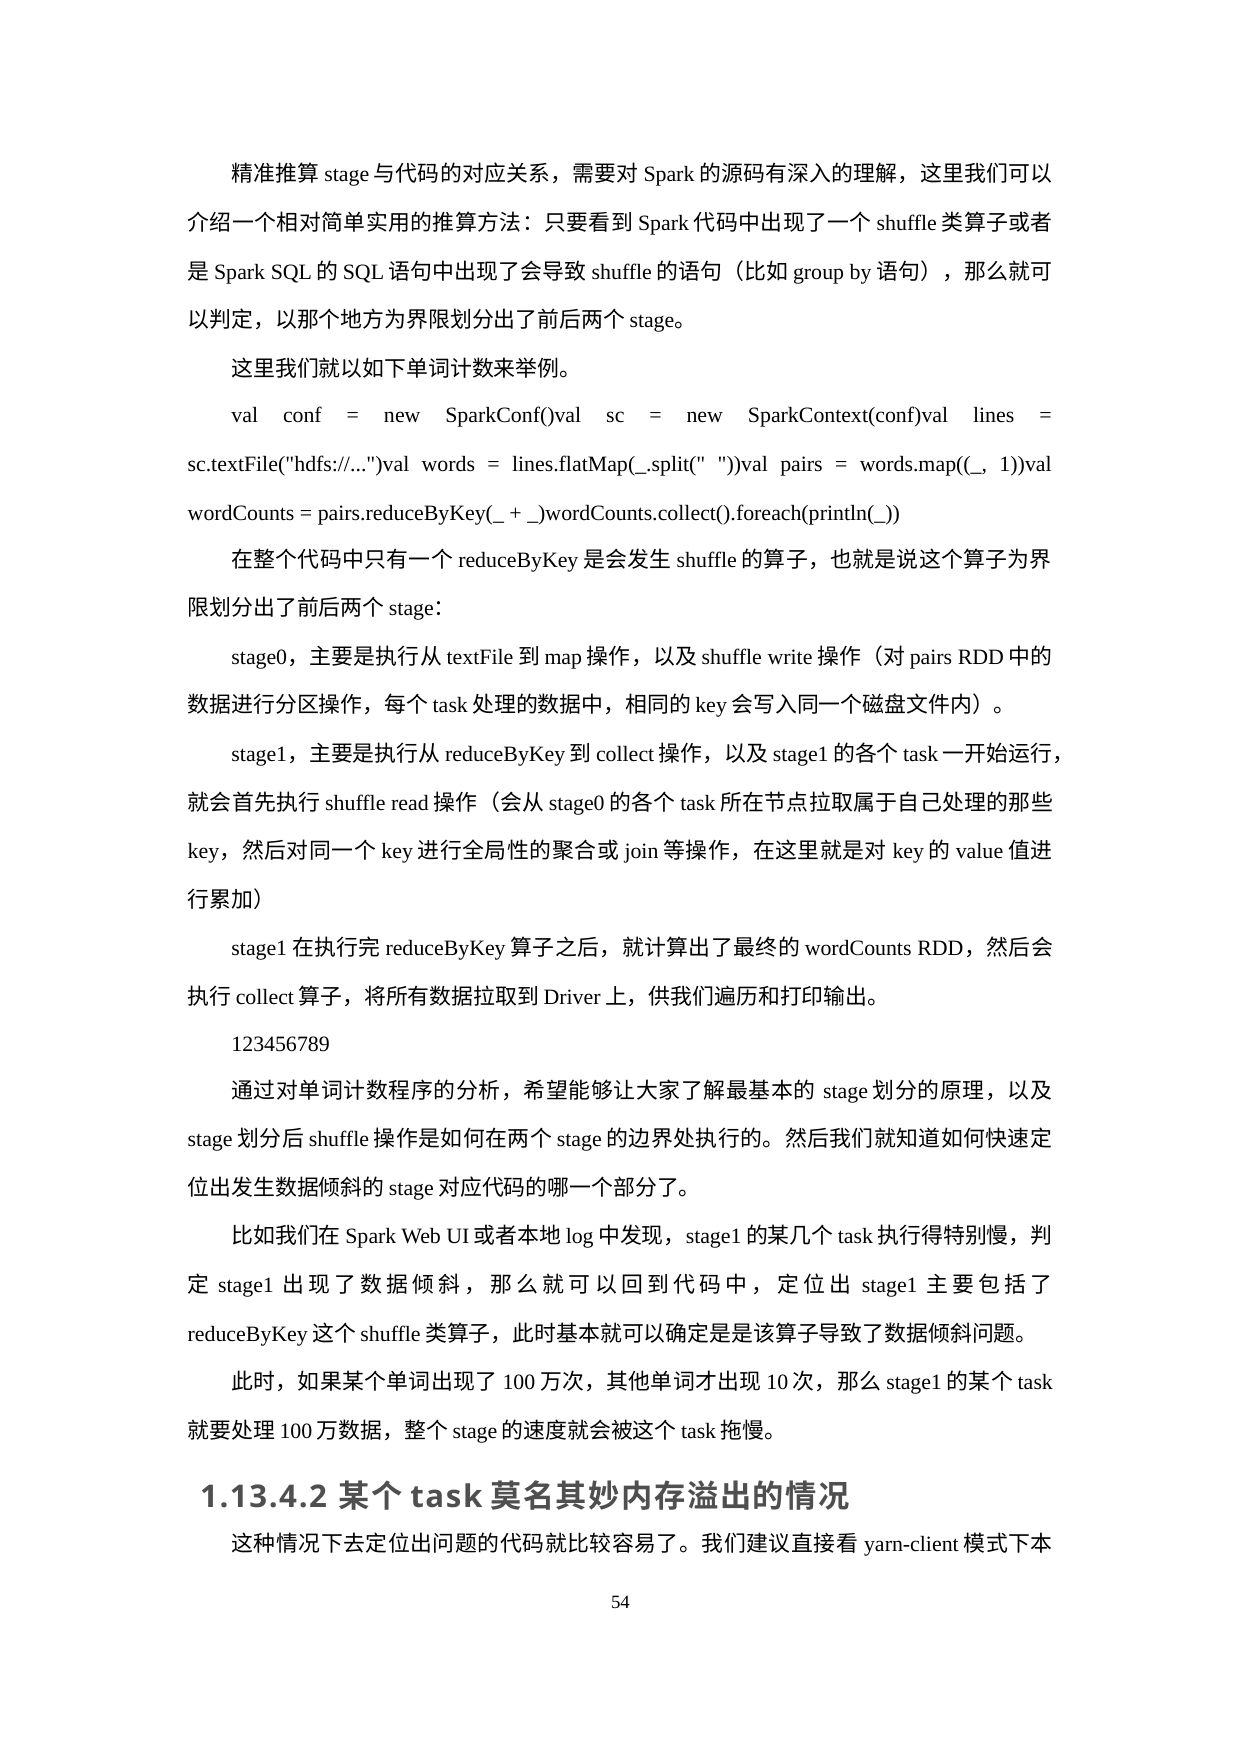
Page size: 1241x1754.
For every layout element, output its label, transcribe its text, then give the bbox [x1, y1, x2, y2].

subtitle 1.13.4.2 某个task莫名其妙内存溢出的情况 [200, 1461, 1040, 1526]
text 比如我们在Spark Web UI或者本地log中发现，stage1的某几个task执行得特别慢，判定stage1出现了数据倾斜，那么就可以回到代码中，定位出stage1主要包括了reduceByKey这个shuffle类算子，此时基本就可以确定是是该算子导致了数据倾斜问题。 [187, 1218, 1053, 1348]
text 此时，如果某个单词出现了100万次，其他单词才出现10次，那么stage1的某个task就要处理100万数据，整个stage的速度就会被这个task拖慢。 [187, 1364, 1053, 1445]
text 123456789 [187, 1027, 1053, 1059]
text 这里我们就以如下单词计数来举例。 [187, 350, 1053, 383]
text 在整个代码中只有一个reduceByKey是会发生shuffle的算子，也就是说这个算子为界限划分出了前后两个stage： [187, 541, 1053, 622]
text stage1，主要是执行从reduceByKey到collect操作，以及stage1的各个task一开始运行，就会首先执行shuffle read操作（会从stage0的各个task所在节点拉取属于自己处理的那些key，然后对同一个key进行全局性的聚合或join等操作，在这里就是对key的value值进行累加） [187, 735, 1053, 914]
text 精准推算stage与代码的对应关系，需要对Spark的源码有深入的理解，这里我们可以介绍一个相对简单实用的推算方法：只要看到Spark代码中出现了一个shuffle类算子或者是Spark SQL的SQL语句中出现了会导致shuffle的语句（比如group by语句），那么就可以判定，以那个地方为界限划分出了前后两个stage。 [187, 156, 1053, 334]
text stage1在执行完reduceByKey算子之后，就计算出了最终的wordCounts RDD，然后会执行collect算子，将所有数据拉取到Driver上，供我们遍历和打印输出。 [187, 930, 1053, 1011]
text stage0，主要是执行从textFile到map操作，以及shuffle write操作（对pairs RDD中的数据进行分区操作，每个task处理的数据中，相同的key会写入同一个磁盘文件内）。 [187, 638, 1053, 719]
text 通过对单词计数程序的分析，希望能够让大家了解最基本的stage划分的原理，以及stage划分后shuffle操作是如何在两个stage的边界处执行的。然后我们就知道如何快速定位出发生数据倾斜的stage对应代码的哪一个部分了。 [187, 1072, 1053, 1202]
text val conf = new SparkConf()val sc = new SparkContext(conf)val lines = sc.textFile("hdfs://...")val words = lines.flatMap(_.split(" "))val pairs = words.map((_, 1))val wordCounts = pairs.reduceByKey(_ + _)wordCounts.collect().foreach(println(_)) [187, 399, 1053, 529]
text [187, 1526, 1053, 1558]
